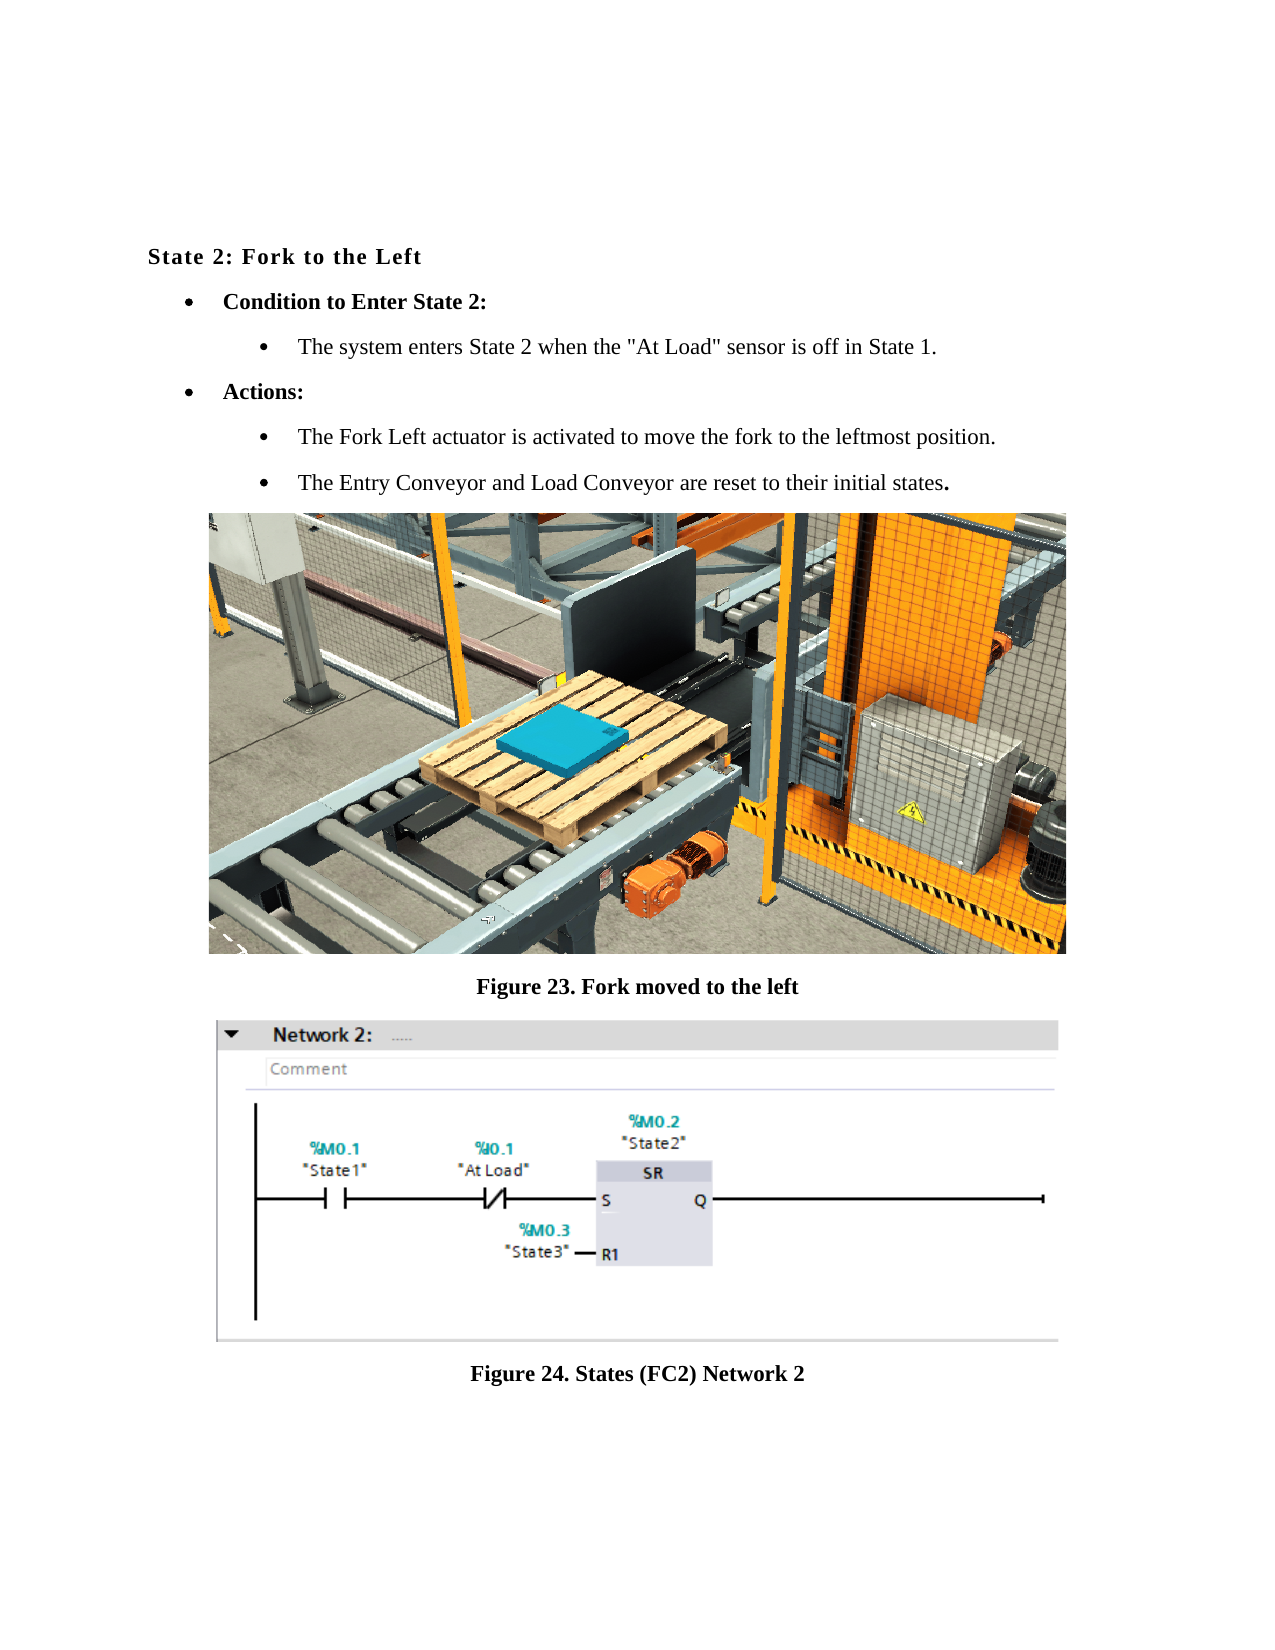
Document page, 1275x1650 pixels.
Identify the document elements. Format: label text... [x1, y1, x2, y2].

list Actions: [185, 378, 1127, 405]
text Figure 24. States (FC2) Network 2 [148, 1360, 1127, 1386]
list The system enters State 2 when the "At Load" sensor is off in State 1. [260, 333, 1127, 359]
picture [208, 513, 1067, 954]
list The Fork Left actuator is activated to move the fork to the leftmost position. [260, 423, 1127, 450]
text Figure 23. Fork moved to the left [148, 973, 1127, 999]
picture [216, 1020, 1059, 1342]
list Condition to Enter State 2: [185, 288, 1127, 314]
list The Entry Conveyor and Load Conveyor are reset to their initial states. [260, 468, 1127, 495]
subtitle State 2: Fork to the Left [148, 243, 1127, 269]
